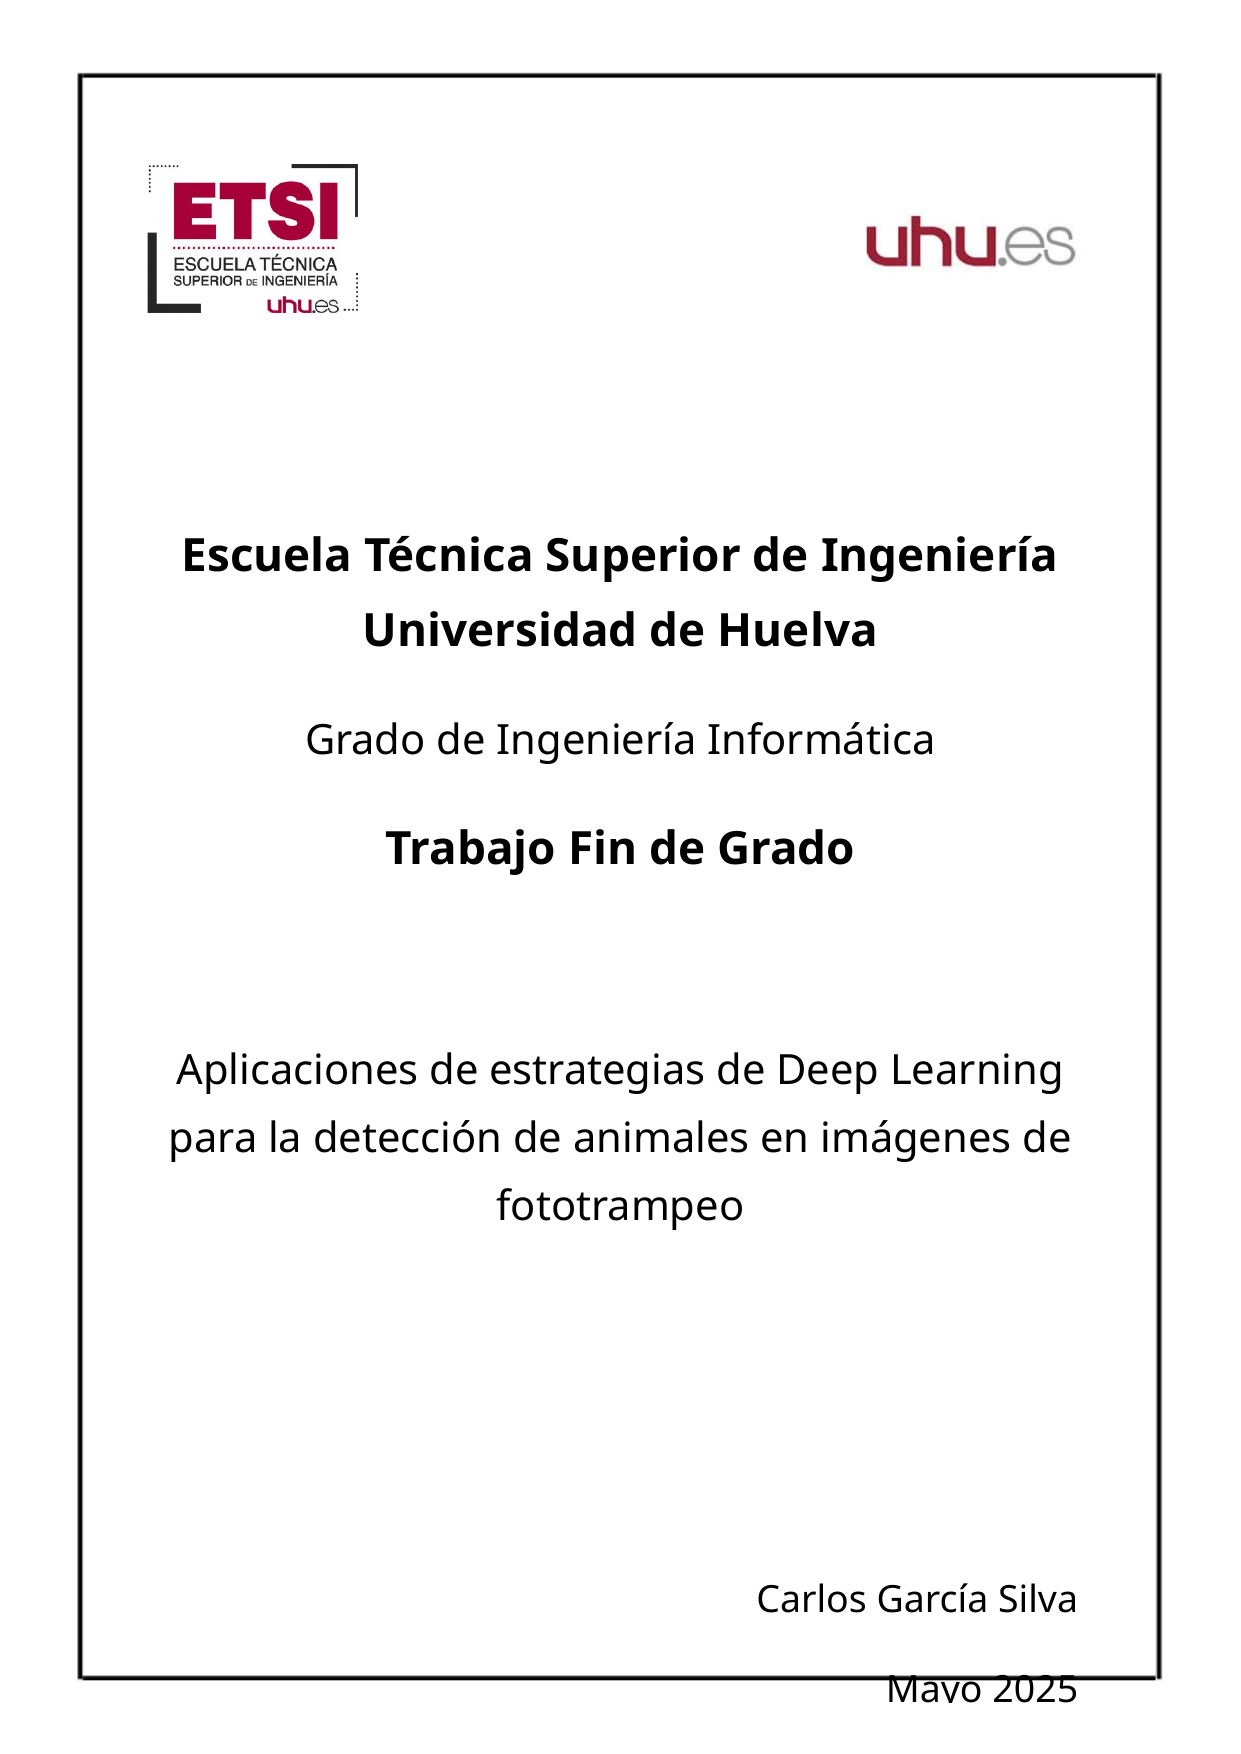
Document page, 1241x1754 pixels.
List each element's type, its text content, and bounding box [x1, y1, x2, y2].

text Grado de Ingeniería Informática [148, 709, 1092, 766]
text Aplicaciones de estrategias de Deep Learning para la detección de animales en imágenes de fototrampeo [148, 1040, 1092, 1233]
picture [76, 71, 1164, 1684]
text Escuela Técnica Superior de Ingeniería Universidad de Huelva [148, 522, 1092, 660]
picture [1018, 1678, 1029, 1684]
text Trabajo Fin de Grado [148, 815, 1092, 878]
